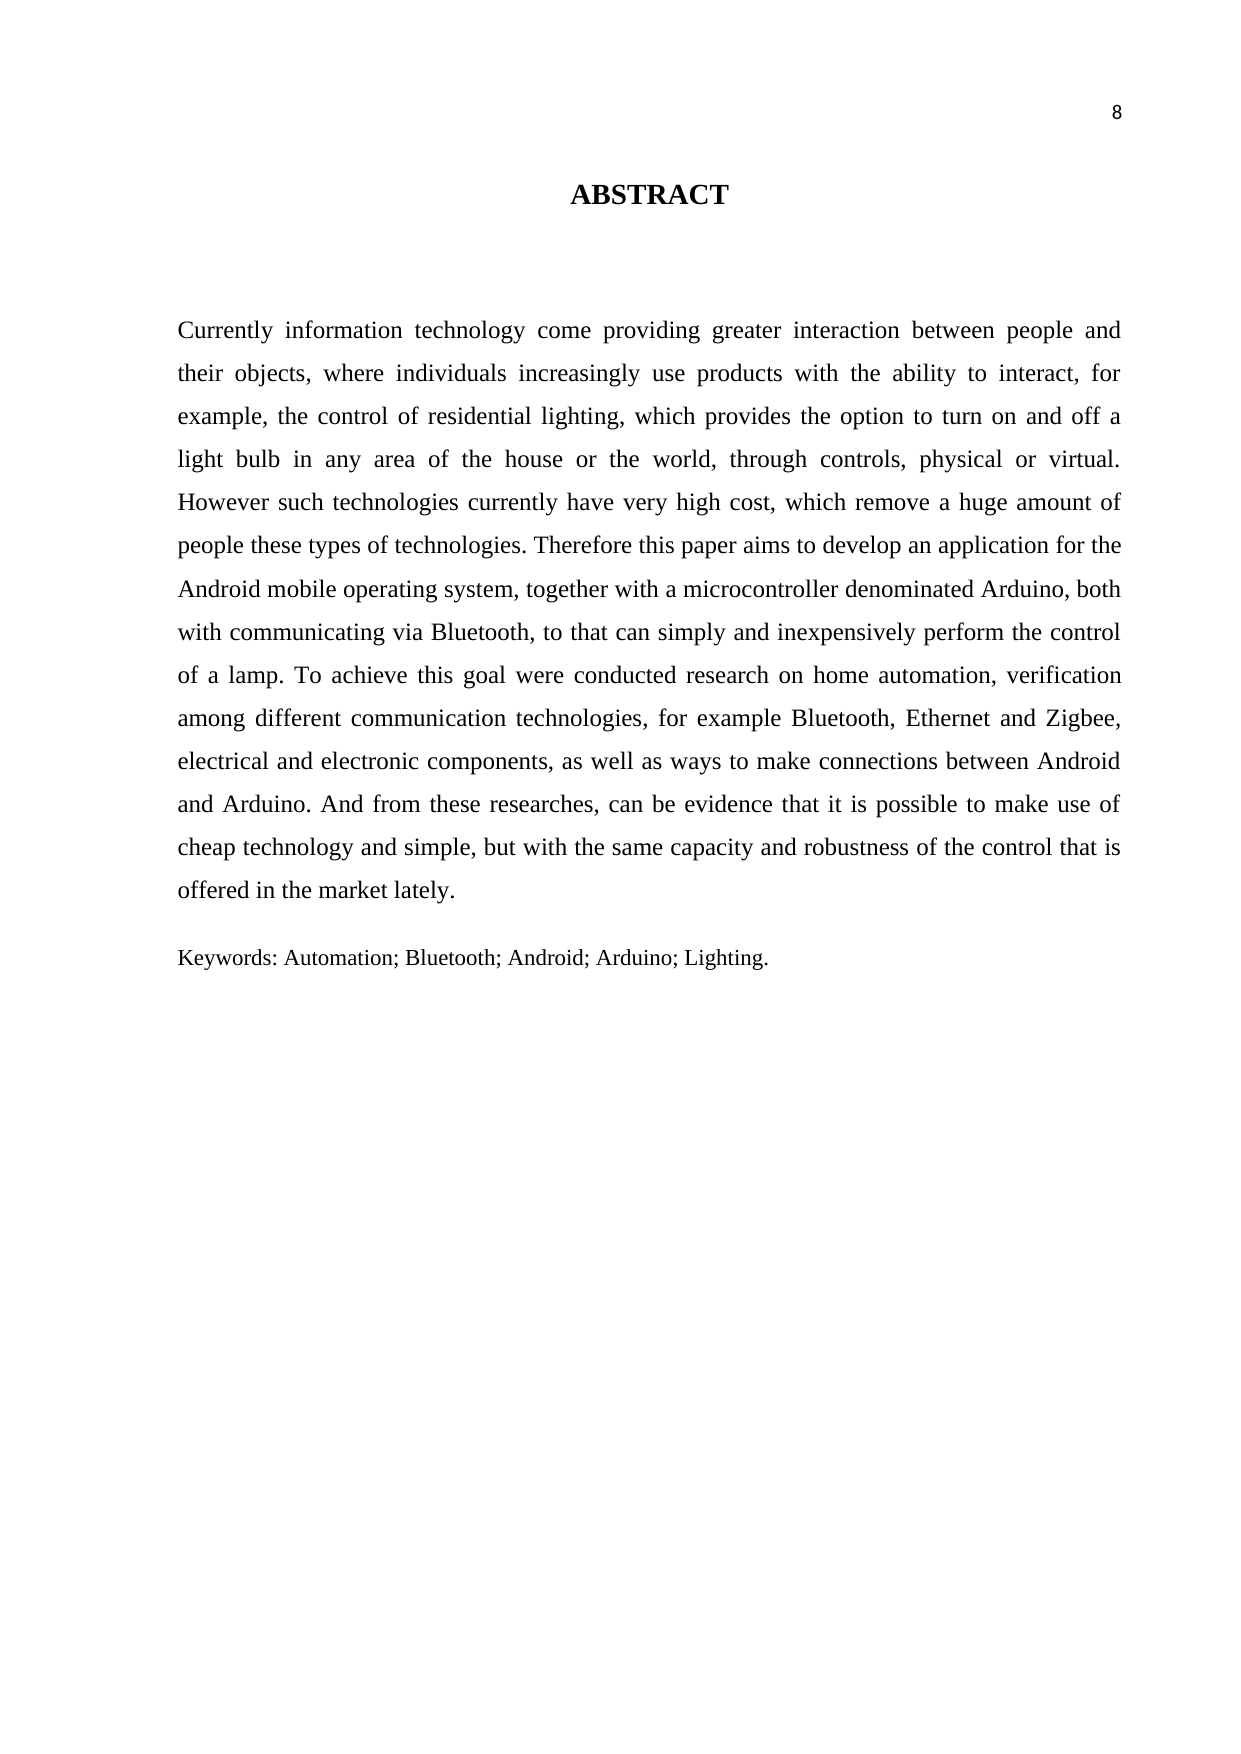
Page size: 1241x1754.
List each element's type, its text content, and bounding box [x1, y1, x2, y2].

text Currently information technology come providing greater interaction between people and their objects, where individuals increasingly use products with the ability to interact, for example, the control of residential lighting, which provides the option to turn on and off a light bulb in any area of the house or the world, through controls, physical or virtual. However such technologies currently have very high cost, which remove a huge amount of people these types of technologies. Therefore this paper aims to develop an application for the Android mobile operating system, together with a microcontroller denominated Arduino, both with communicating via Bluetooth, to that can simply and inexpensively perform the control of a lamp. To achieve this goal were conducted research on home automation, verification among different communication technologies, for example Bluetooth, Ethernet and Zigbee, electrical and electronic components, as well as ways to make connections between Android and Arduino. And from these researches, can be evidence that it is possible to make use of cheap technology and simple, but with the same capacity and robustness of the control that is offered in the market lately. [177, 315, 1122, 904]
text Keywords: Automation; Bluetooth; Android; Arduino; Lighting. [177, 944, 1122, 970]
text ABSTRACT [177, 177, 1122, 211]
